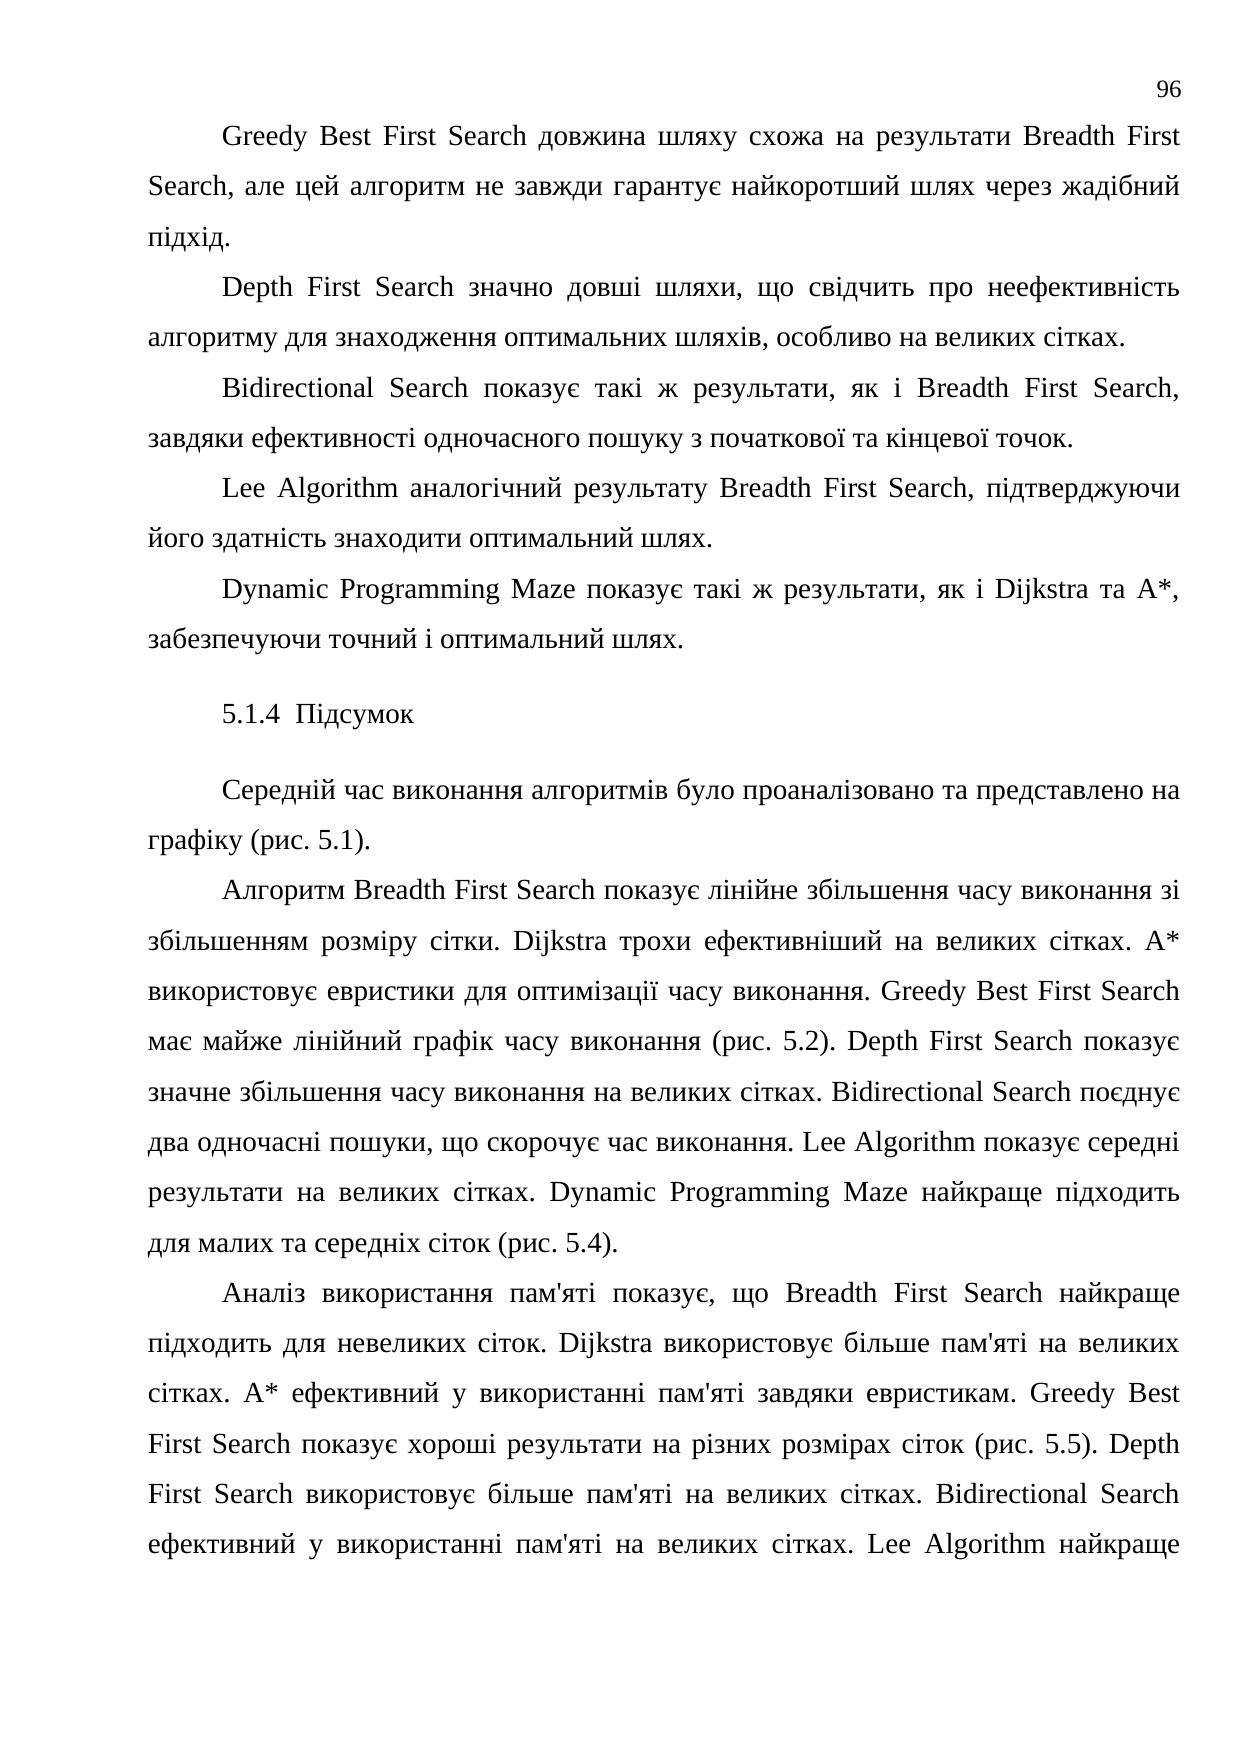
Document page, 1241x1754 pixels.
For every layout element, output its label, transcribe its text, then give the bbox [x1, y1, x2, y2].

text Середній час виконання алгоритмів було проаналізовано та представлено на графіку (рис. 5.1). [148, 772, 1181, 856]
text Depth First Search значно довші шляхи, що свідчить про неефективність алгоритму для знаходження оптимальних шляхів, особливо на великих сітках. [148, 269, 1181, 353]
subtitle Підсумок [222, 697, 1181, 730]
text Bidirectional Search показує такі ж результати, як і Breadth First Search, завдяки ефективності одночасного пошуку з початкової та кінцевої точок. [148, 370, 1181, 453]
text Greedy Best First Search довжина шляху схожа на результати Breadth First Search, але цей алгоритм не завжди гарантує найкоротший шлях через жадібний підхід. [148, 118, 1181, 252]
text Dynamic Programming Maze показує такі ж результати, як і Dijkstra та A*, забезпечуючи точний і оптимальний шлях. [148, 571, 1181, 655]
text Алгоритм Breadth First Search показує лінійне збільшення часу виконання зі збільшенням розміру сітки. Dijkstra трохи ефективніший на великих сітках. A* використовує евристики для оптимізації часу виконання. Greedy Best First Search має майже лінійний графік часу виконання (рис. 5.2). Depth First Search показує значне збільшення часу виконання на великих сітках. Bidirectional Search поєднує два одночасні пошуки, що скорочує час виконання. Lee Algorithm показує середні результати на великих сітках. Dynamic Programming Maze найкраще підходить для малих та середніх сіток (рис. 5.4). [148, 872, 1181, 1258]
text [148, 1275, 1181, 1560]
text Lee Algorithm аналогічний результату Breadth First Search, підтверджуючи його здатність знаходити оптимальний шлях. [148, 470, 1181, 554]
